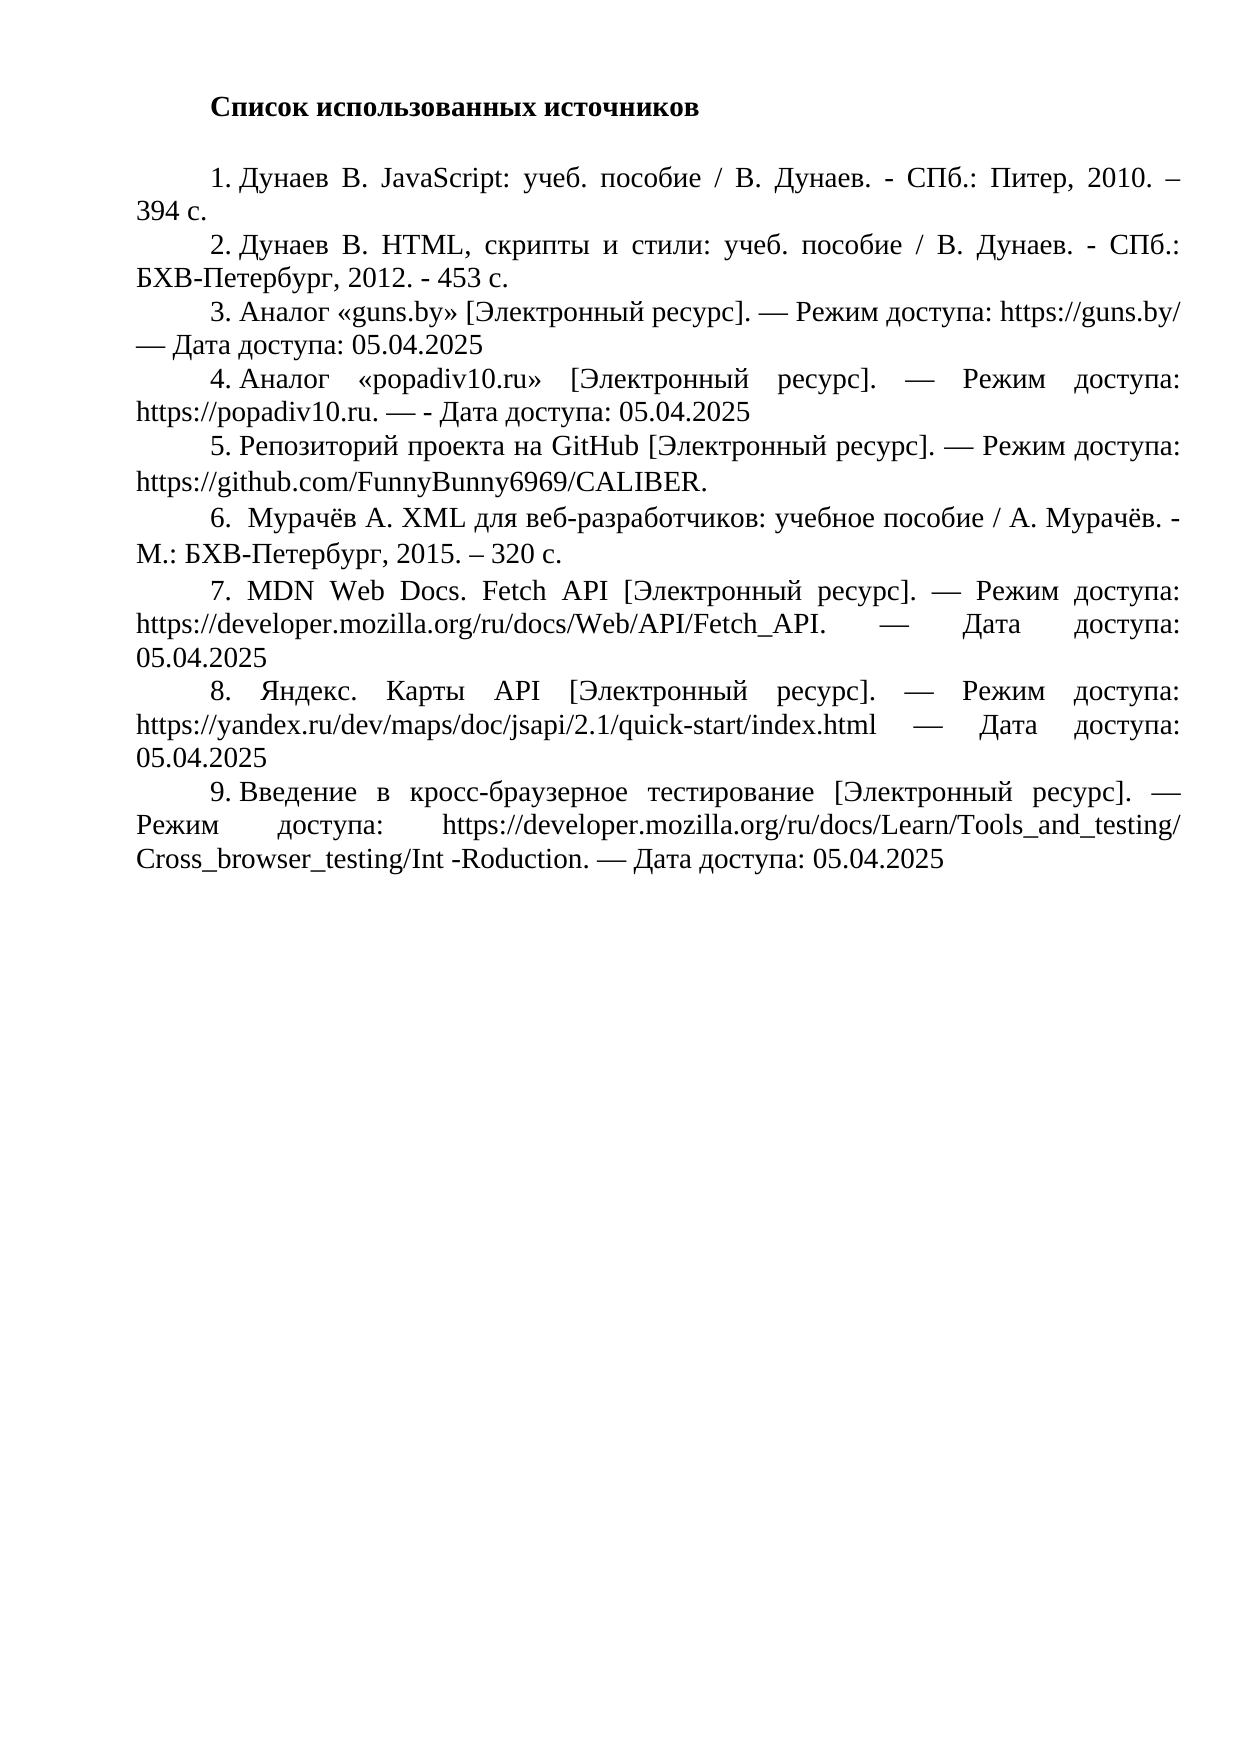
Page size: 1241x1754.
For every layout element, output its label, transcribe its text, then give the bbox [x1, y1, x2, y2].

text 3. Аналог «guns.by» [Электронный ресурс]. — Режим доступа: https://guns.by/ — Дата доступа: 05.04.2025 [136, 294, 1181, 361]
text Список использованных источников [136, 89, 1181, 122]
text 7. MDN Web Docs. Fetch API [Электронный ресурс]. — Режим доступа: https://developer.mozilla.org/ru/docs/Web/API/Fetch_API. — Дата доступа: 05.04.2025 [136, 573, 1181, 673]
text 1. Дунаев В. JavaScript: учеб. пособие / В. Дунаев. - СПб.: Питер, 2010. – 394 с. [136, 160, 1181, 227]
text 8. Яндекс. Карты API [Электронный ресурс]. — Режим доступа: https://yandex.ru/dev/maps/doc/jsapi/2.1/quick-start/index.html — Дата доступа: 05.04.2025 [136, 673, 1181, 774]
text 6. Мурачёв А. XML для веб-разработчиков: учебное пособие / А. Мурачёв. - М.: БХВ-Петербург, 2015. – 320 с. [136, 500, 1181, 570]
text 2. Дунаев В. HTML, скрипты и стили: учеб. пособие / В. Дунаев. - СПб.: БХВ-Петербург, 2012. - 453 с. [136, 227, 1181, 294]
text 4. Аналог «popadiv10.ru» [Электронный ресурс]. — Режим доступа: https://popadiv10.ru. — - Дата доступа: 05.04.2025 [136, 361, 1181, 428]
text 5. Репозиторий проекта на GitHub [Электронный ресурс]. — Режим доступа: https://github.com/FunnyBunny6969/CALIBER. [136, 428, 1181, 498]
text 9. Введение в кросс-браузерное тестирование [Электронный ресурс]. — Режим доступа: https://developer.mozilla.org/ru/docs/Learn/Tools_and_testing/ Cross_browser_testing/Int -Roduction. — Дата доступа: 05.04.2025 [136, 774, 1181, 874]
